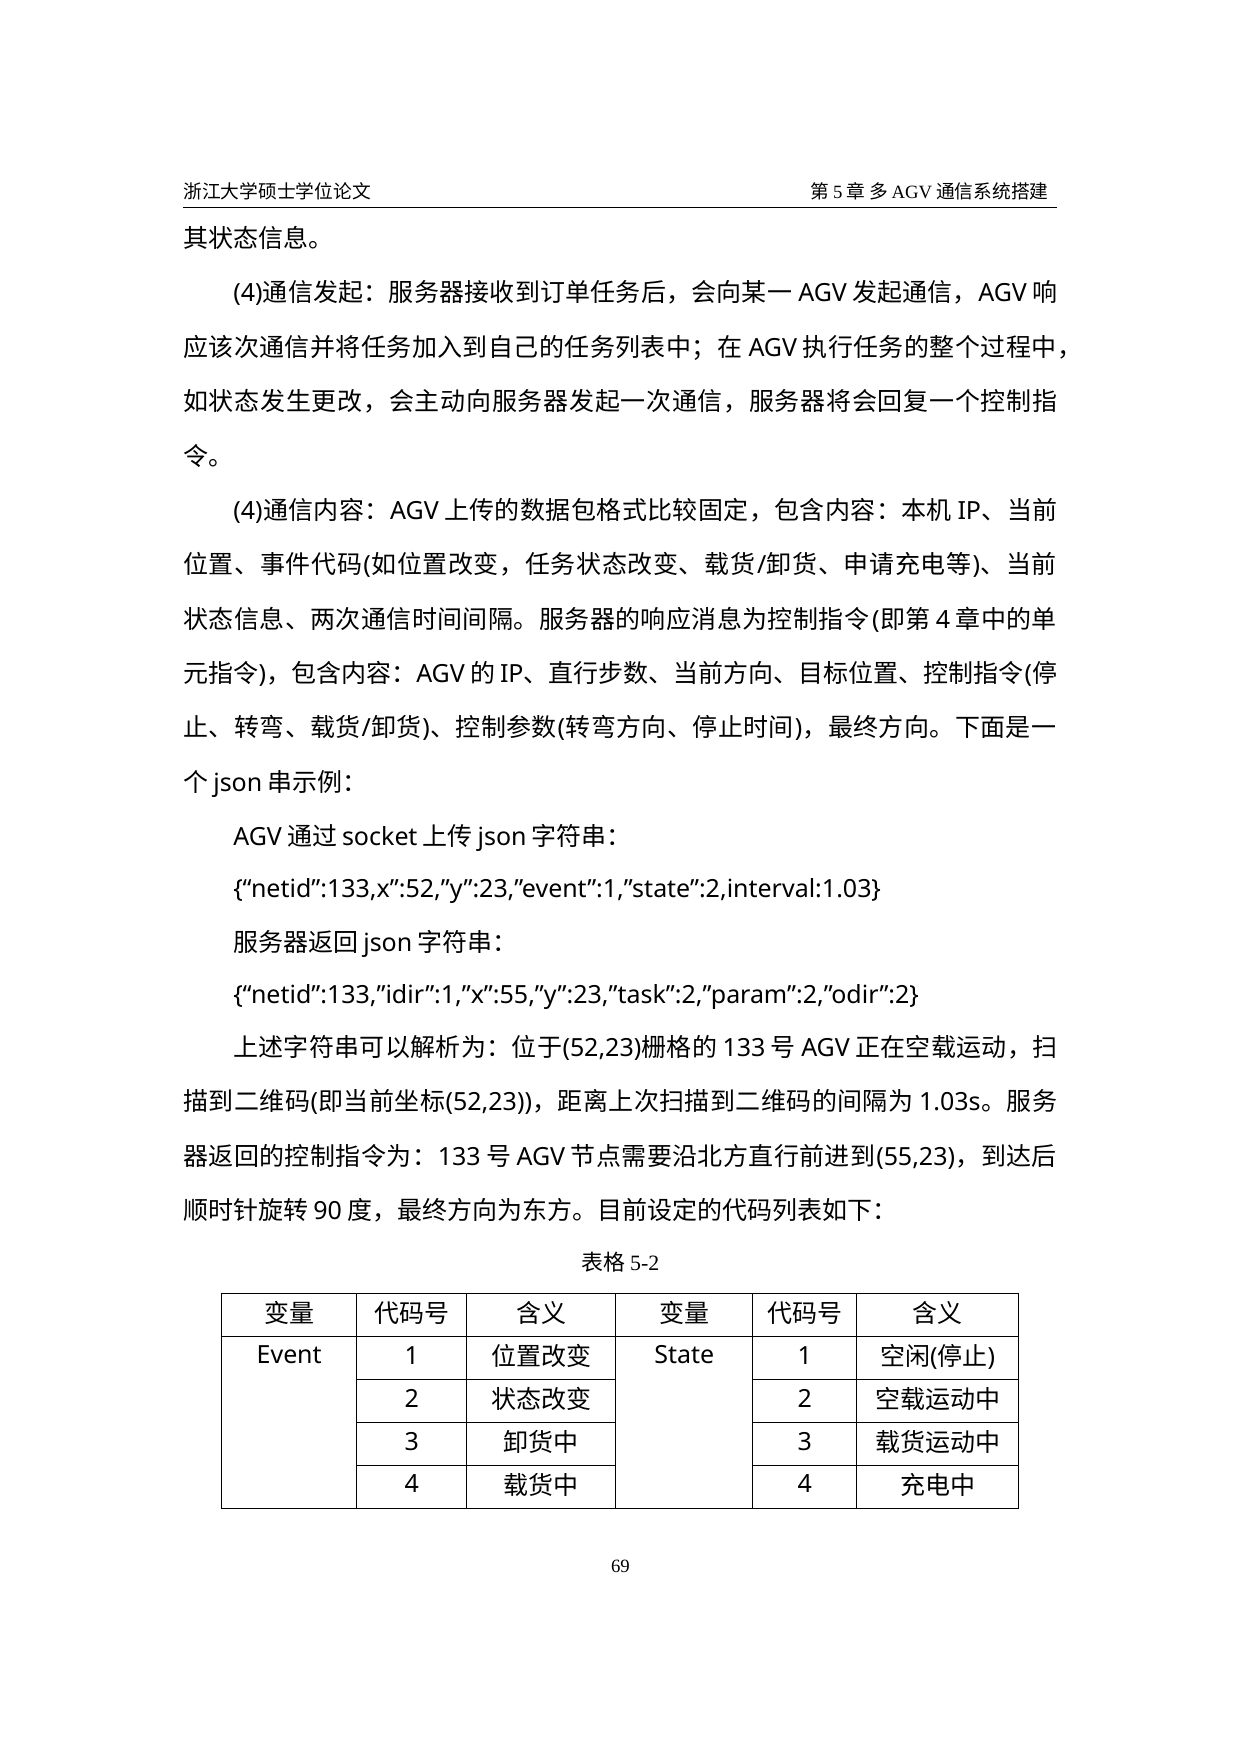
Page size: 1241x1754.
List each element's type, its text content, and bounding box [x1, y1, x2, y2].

table_header 含义 [857, 1294, 1018, 1336]
text {“netid”:133,x”:52,”y”:23,”event”:1,”state”:2,interval:1.03} [183, 871, 1057, 905]
table_header 变量 [222, 1294, 356, 1336]
text (4)通信发起：服务器接收到订单任务后，会向某一AGV发起通信，AGV响应该次通信并将任务加入到自己的任务列表中；在AGV执行任务的整个过程中，如状态发生更改，会主动向服务器发起一次通信，服务器将会回复一个控制指令。 [183, 273, 1057, 472]
table_cell 4 [753, 1466, 856, 1508]
table_cell 1 [753, 1337, 856, 1378]
table_header 变量 [616, 1294, 752, 1336]
table_cell 3 [753, 1423, 856, 1464]
text 服务器返回json字符串： [183, 922, 1057, 958]
table_cell 位置改变 [467, 1337, 615, 1378]
table_cell 4 [357, 1466, 466, 1508]
table_cell 3 [357, 1423, 466, 1464]
table_cell 卸货中 [467, 1423, 615, 1464]
table_cell 充电中 [857, 1466, 1018, 1508]
table_cell 2 [357, 1380, 466, 1422]
text 上述字符串可以解析为：位于(52,23)栅格的133号AGV正在空载运动，扫描到二维码(即当前坐标(52,23))，距离上次扫描到二维码的间隔为1.03s。服务器返回的控制指令为：133号AGV节点需要沿北方直行前进到(55,23)，到达后顺时针旋转90度，最终方向为东方。目前设定的代码列表如下： [183, 1027, 1057, 1227]
table_cell 载货运动中 [857, 1423, 1018, 1464]
table_cell Event [222, 1337, 356, 1508]
text {“netid”:133,”idir”:1,”x”:55,”y”:23,”task”:2,”param”:2,”odir”:2} [183, 976, 1057, 1011]
text AGV通过socket上传json字符串： [183, 817, 1057, 853]
table_header 代码号 [357, 1294, 466, 1336]
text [183, 218, 1057, 255]
table_cell 1 [357, 1337, 466, 1378]
table_header 代码号 [753, 1294, 856, 1336]
table_cell 载货中 [467, 1466, 615, 1508]
text (4)通信内容：AGV上传的数据包格式比较固定，包含内容：本机IP、当前位置、事件代码(如位置改变，任务状态改变、载货/卸货、申请充电等)、当前状态信息、两次通信时间间隔。服务器的响应消息为控制指令(即第4章中的单元指令)，包含内容：AGV的IP、直行步数、当前方向、目标位置、控制指令(停止、转弯、载货/卸货)、控制参数(转弯方向、停止时间)，最终方向。下面是一个json串示例： [183, 490, 1057, 798]
table_header 含义 [467, 1294, 615, 1336]
table_cell 空载运动中 [857, 1380, 1018, 1422]
table_cell State [616, 1337, 752, 1508]
table_cell 状态改变 [467, 1380, 615, 1422]
table_cell 空闲(停止) [857, 1337, 1018, 1378]
table_cell 2 [753, 1380, 856, 1422]
